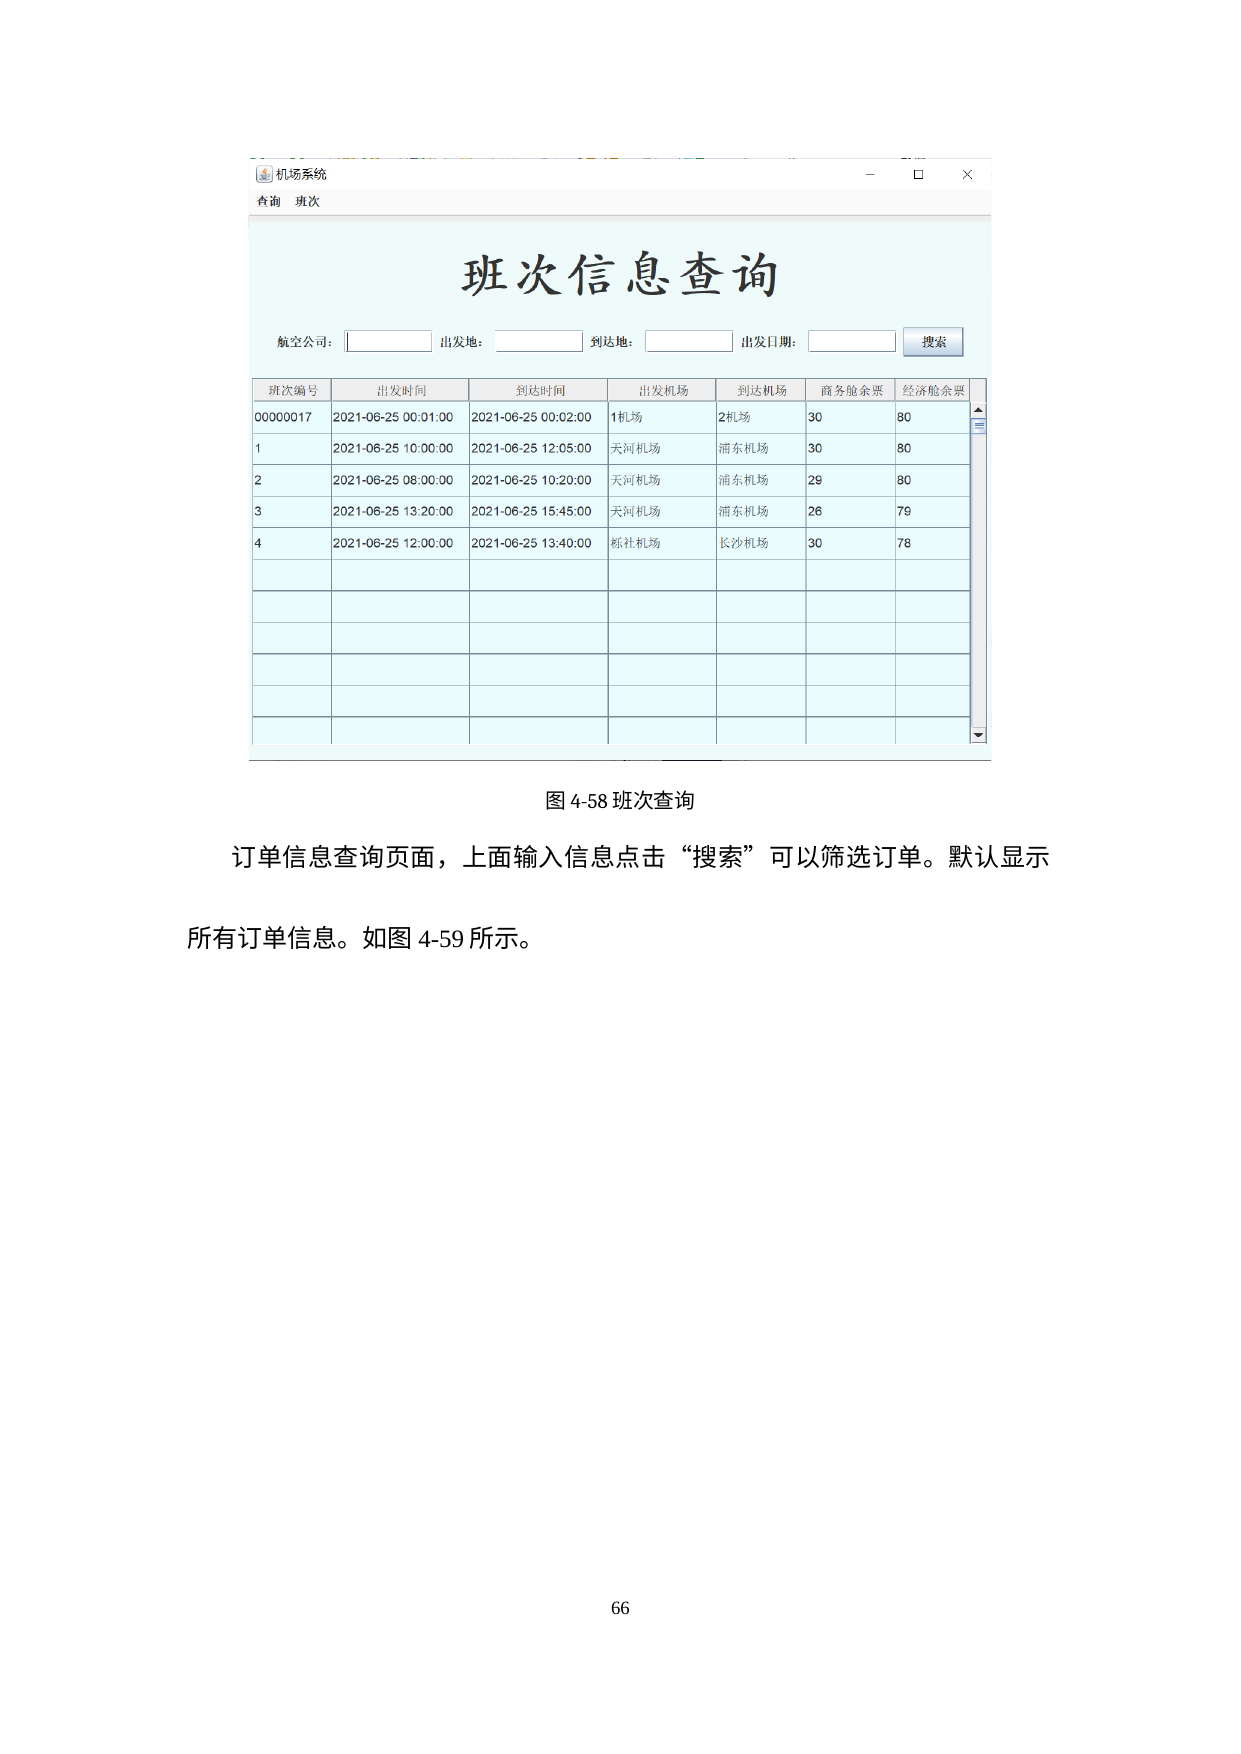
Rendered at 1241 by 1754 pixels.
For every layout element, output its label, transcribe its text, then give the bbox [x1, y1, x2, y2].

picture [248, 158, 992, 761]
